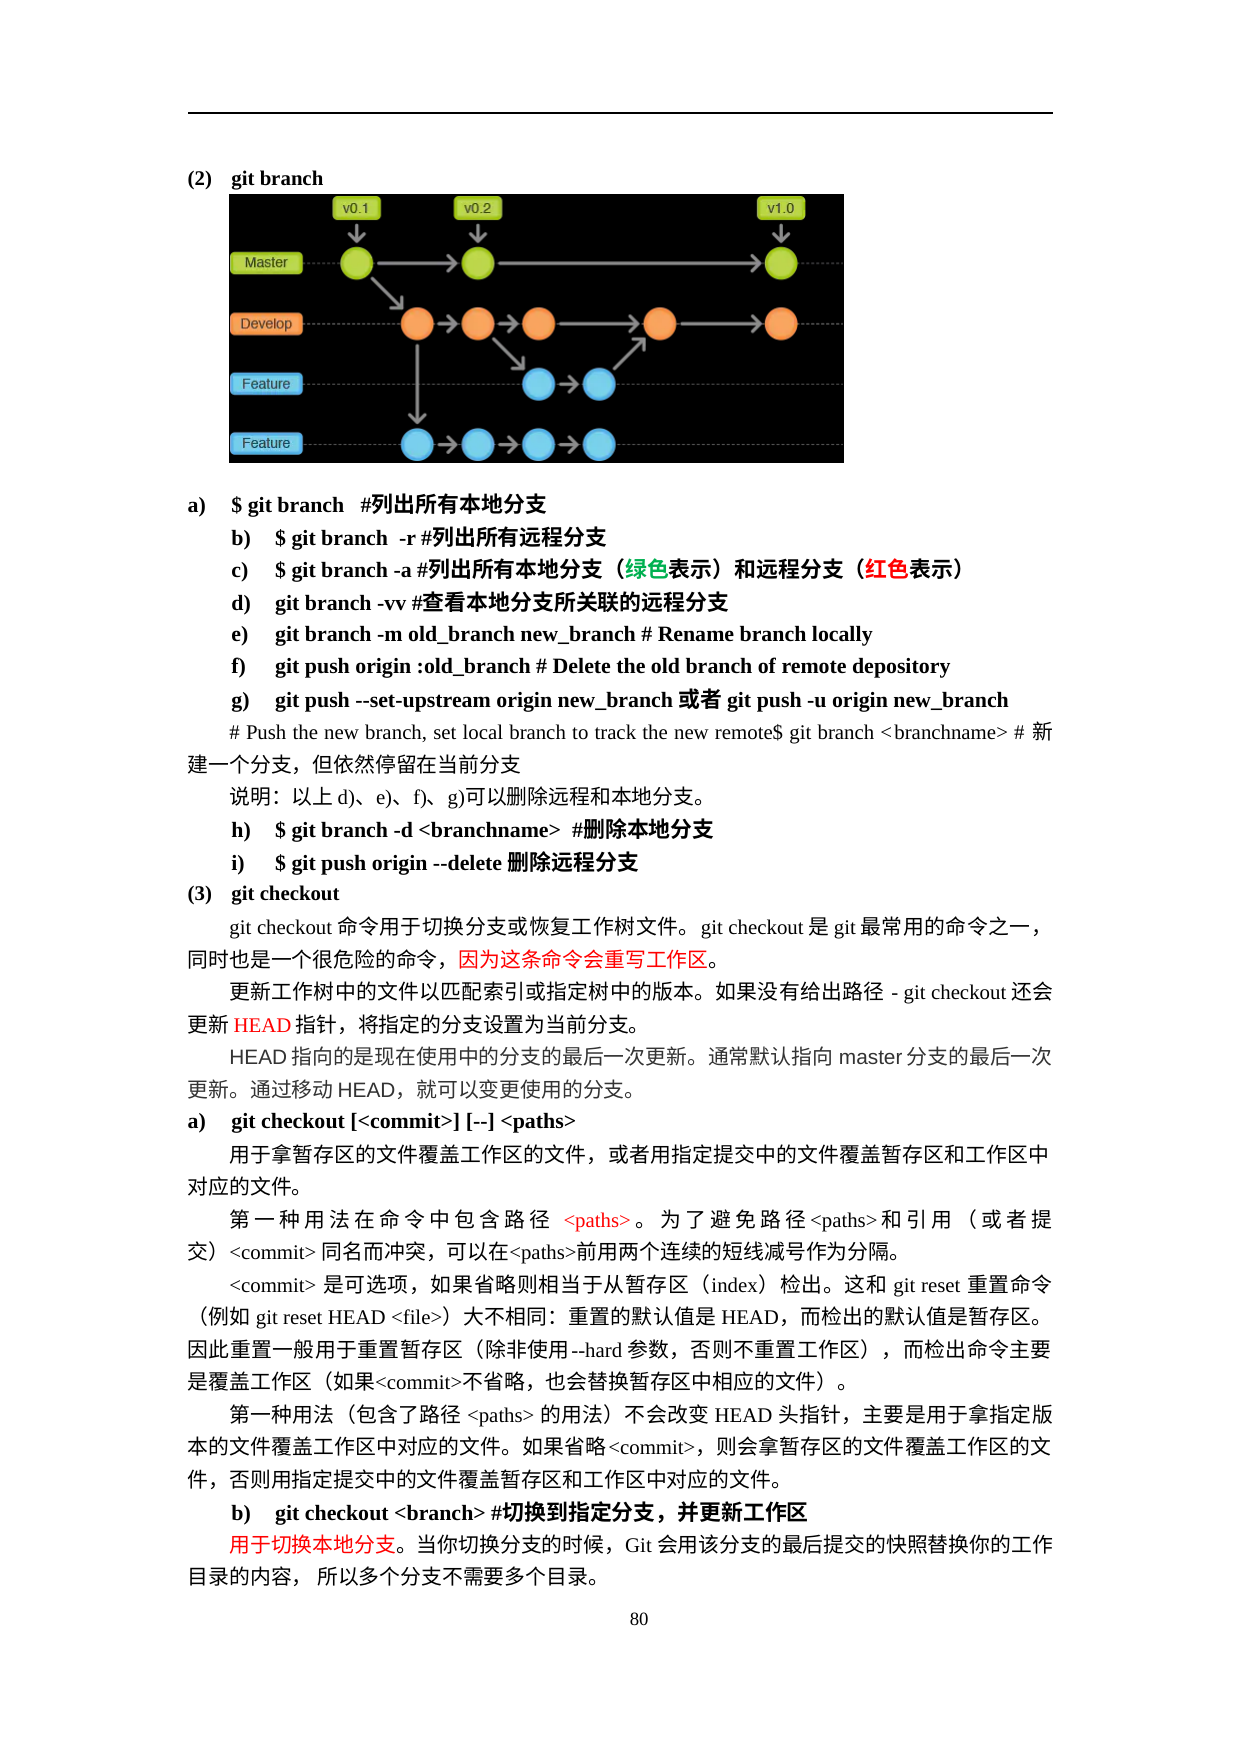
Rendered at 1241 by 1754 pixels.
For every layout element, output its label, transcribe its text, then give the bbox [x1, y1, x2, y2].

text 说明：以上d)、e)、f)、g)可以删除远程和本地分支。 [187, 779, 1053, 812]
text 用于切换本地分支。当你切换分支的时候，Git 会用该分支的最后提交的快照替换你的工作目录的内容， 所以多个分支不需要多个目录。 [187, 1527, 1053, 1592]
text 第一种用法（包含了路径 <paths> 的用法）不会改变 HEAD 头指针，主要是用于拿指定版本的文件覆盖工作区中对应的文件。如果省略<commit>，则会拿暂存区的文件覆盖工作区的文件，否则用指定提交中的文件覆盖暂存区和工作区中对应的文件。 [187, 1397, 1053, 1494]
subtitle $ git push origin --delete 删除远程分支 [231, 844, 1053, 877]
subtitle git checkout <branch> #切换到指定分支，并更新工作区 [231, 1494, 1053, 1527]
text git checkout命令用于切换分支或恢复工作树文件。git checkout是git最常用的命令之一，同时也是一个很危险的命令，因为这条命令会重写工作区。 [187, 909, 1053, 974]
subtitle $ git branch -d <branchname> #删除本地分支 [231, 812, 1053, 844]
subtitle $ git branch -a #列出所有本地分支（绿色表示）和远程分支（红色表示） [231, 552, 1053, 584]
subtitle git branch -vv #查看本地分支所关联的远程分支 [231, 584, 1053, 617]
subtitle git checkout [187, 877, 1053, 909]
subtitle git push --set-upstream origin new_branch 或者git push -u origin new_branch [231, 682, 1053, 714]
subtitle git checkout [<commit>] [--] <paths> [187, 1104, 1053, 1137]
text 更新工作树中的文件以匹配索引或指定树中的版本。如果没有给出路径 - git checkout还会更新HEAD指针，将指定的分支设置为当前分支。 [187, 974, 1053, 1039]
text HEAD指向的是现在使用中的分支的最后一次更新。通常默认指向master分支的最后一次更新。通过移动HEAD，就可以变更使用的分支。 [187, 1039, 1053, 1104]
subtitle git branch -m old_branch new_branch # Rename branch locally [231, 617, 1053, 649]
picture [229, 194, 845, 464]
text 用于拿暂存区的文件覆盖工作区的文件，或者用指定提交中的文件覆盖暂存区和工作区中对应的文件。 [187, 1137, 1053, 1202]
subtitle $ git branch -r #列出所有远程分支 [231, 519, 1053, 552]
subtitle git push origin :old_branch # Delete the old branch of remote depository [231, 649, 1053, 682]
subtitle $ git branch #列出所有本地分支 [187, 487, 1053, 519]
text <commit> 是可选项，如果省略则相当于从暂存区（index）检出。这和 git reset 重置命令（例如 git reset HEAD <file>）大不相同：重置的默认值是 HEAD，而检出的默认值是暂存区。因此重置一般用于重置暂存区（除非使用--hard参数，否则不重置工作区），而检出命令主要是覆盖工作区（如果<commit>不省略，也会替换暂存区中相应的文件）。 [187, 1267, 1053, 1397]
text 第一种用法在命令中包含路径 <paths>。为了避免路径<paths>和引用（或者提交）<commit> 同名而冲突，可以在<paths>前用两个连续的短线减号作为分隔。 [187, 1202, 1053, 1267]
text # Push the new branch, set local branch to track the new remote$ git branch <branchname> # 新建一个分支，但依然停留在当前分支 [187, 714, 1053, 779]
subtitle git branch [187, 162, 1053, 194]
